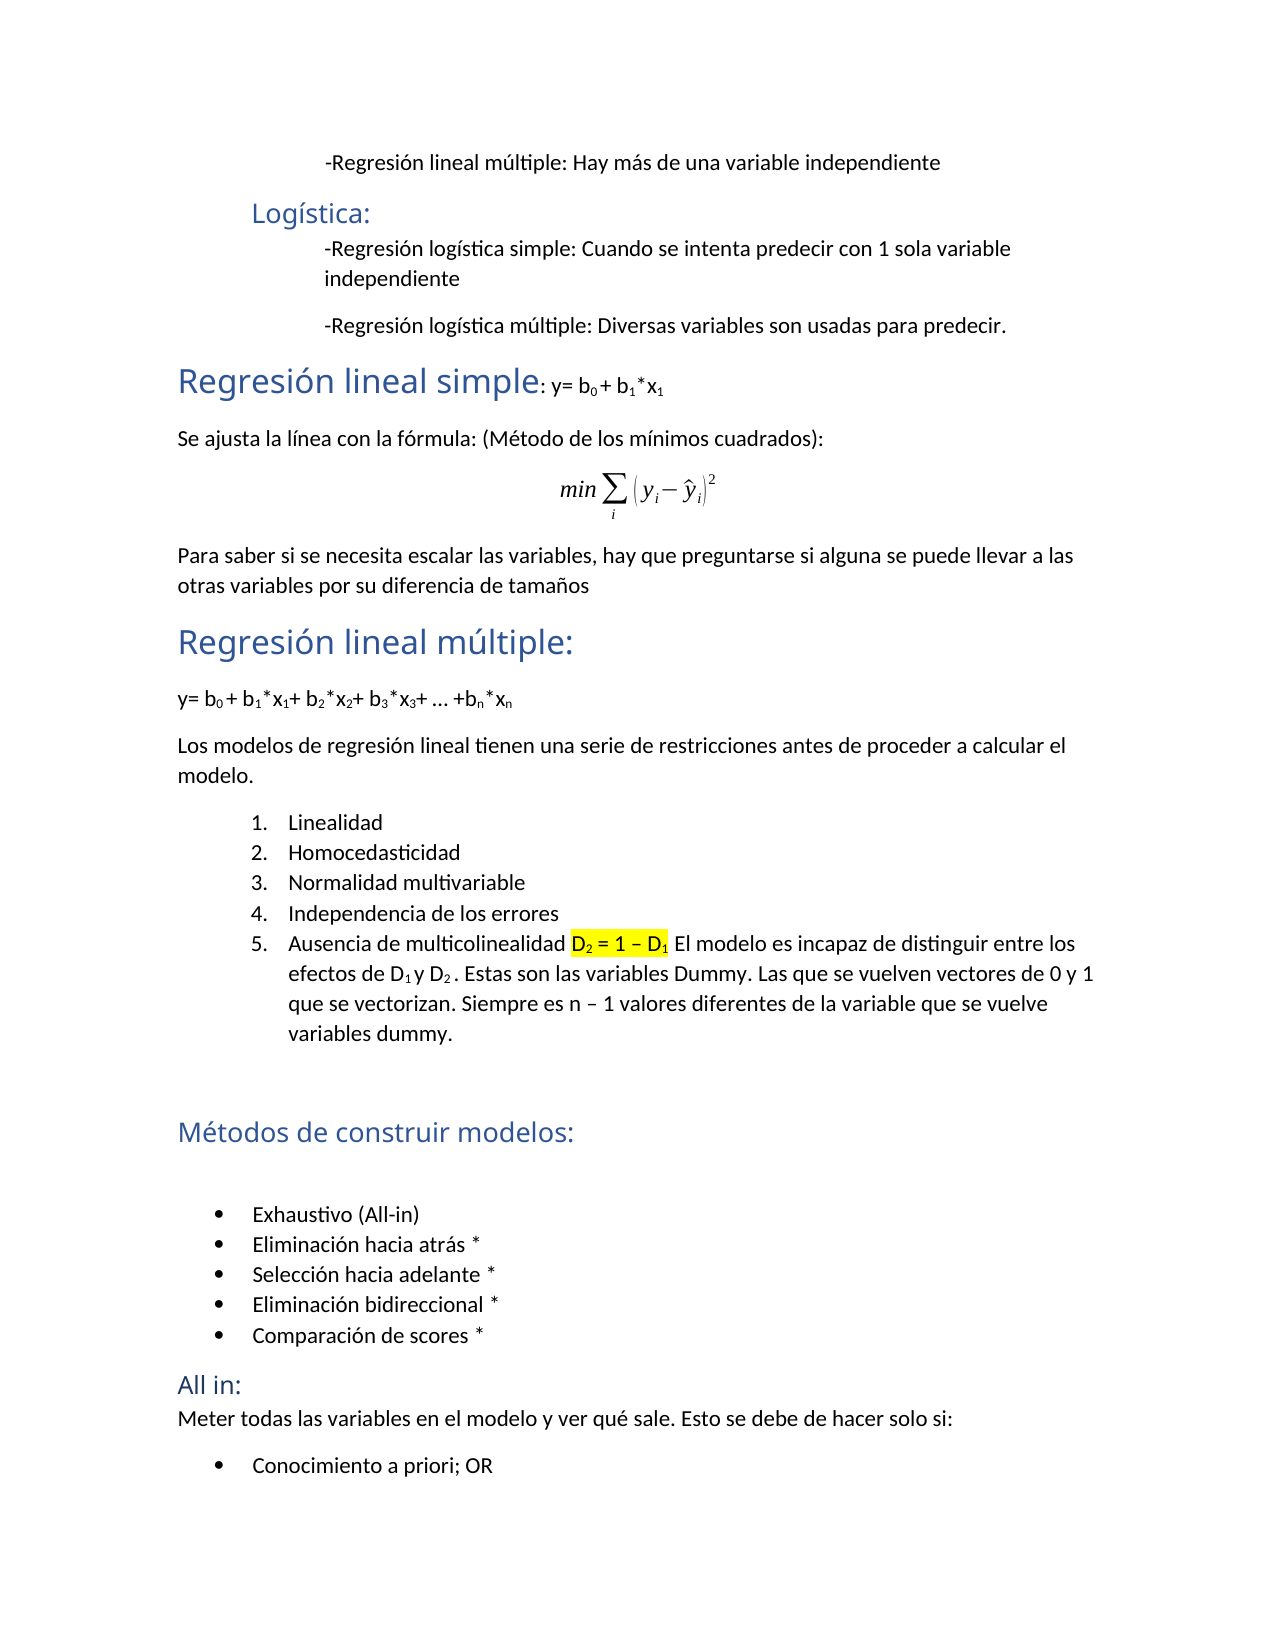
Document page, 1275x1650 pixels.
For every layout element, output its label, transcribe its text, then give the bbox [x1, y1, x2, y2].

subtitle Métodos de construir modelos: [177, 1113, 1098, 1150]
text Se ajusta la línea con la fórmula: (Método de los mínimos cuadrados): [177, 424, 1098, 452]
list Conocimiento a priori; OR [215, 1451, 1098, 1479]
list Eliminación hacia atrás * [215, 1230, 1098, 1258]
list Normalidad multivariable [251, 868, 1098, 896]
text Para saber si se necesita escalar las variables, hay que preguntarse si alguna se puede llevar a las otras variables por su diferencia de tamaños [177, 541, 1098, 599]
text -Regresión logística simple: Cuando se intenta predecir con 1 sola variable independiente [324, 234, 1098, 292]
list Selección hacia adelante * [215, 1260, 1098, 1288]
text Los modelos de regresión lineal tienen una serie de restricciones antes de proceder a calcular el modelo. [177, 731, 1098, 789]
list Eliminación bidireccional * [215, 1291, 1098, 1318]
text Regresión lineal simple: y= b0 + b1*x1 [177, 358, 1098, 404]
text Meter todas las variables en el modelo y ver qué sale. Esto se debe de hacer solo si: [177, 1404, 1098, 1432]
text Regresión lineal múltiple: [177, 618, 1098, 664]
list Ausencia de multicolinealidad D2 = 1 – D1 El modelo es incapaz de distinguir entre los efectos de D1 y D2 . Estas son las variables Dummy. Las que se vuelven vectores de 0 y 1 que se vectorizan. Siempre es n – 1 valores diferentes de la variable que se vuelve variables dummy. [251, 929, 1098, 1047]
list Comparación de scores * [215, 1321, 1098, 1349]
list Independencia de los errores [251, 899, 1098, 927]
list Homocedasticidad [251, 838, 1098, 866]
text y= b0 + b1*x1+ b2*x2+ b3*x3+ … +bn*xn [177, 684, 1098, 712]
subtitle Logística: [177, 194, 1098, 231]
subtitle All in: [177, 1368, 1098, 1402]
text -Regresión logística múltiple: Diversas variables son usadas para predecir. [324, 311, 1098, 339]
list Linealidad [251, 808, 1098, 836]
text -Regresión lineal múltiple: Hay más de una variable independiente [177, 148, 1098, 176]
list Exhaustivo (All-in) [215, 1200, 1098, 1228]
